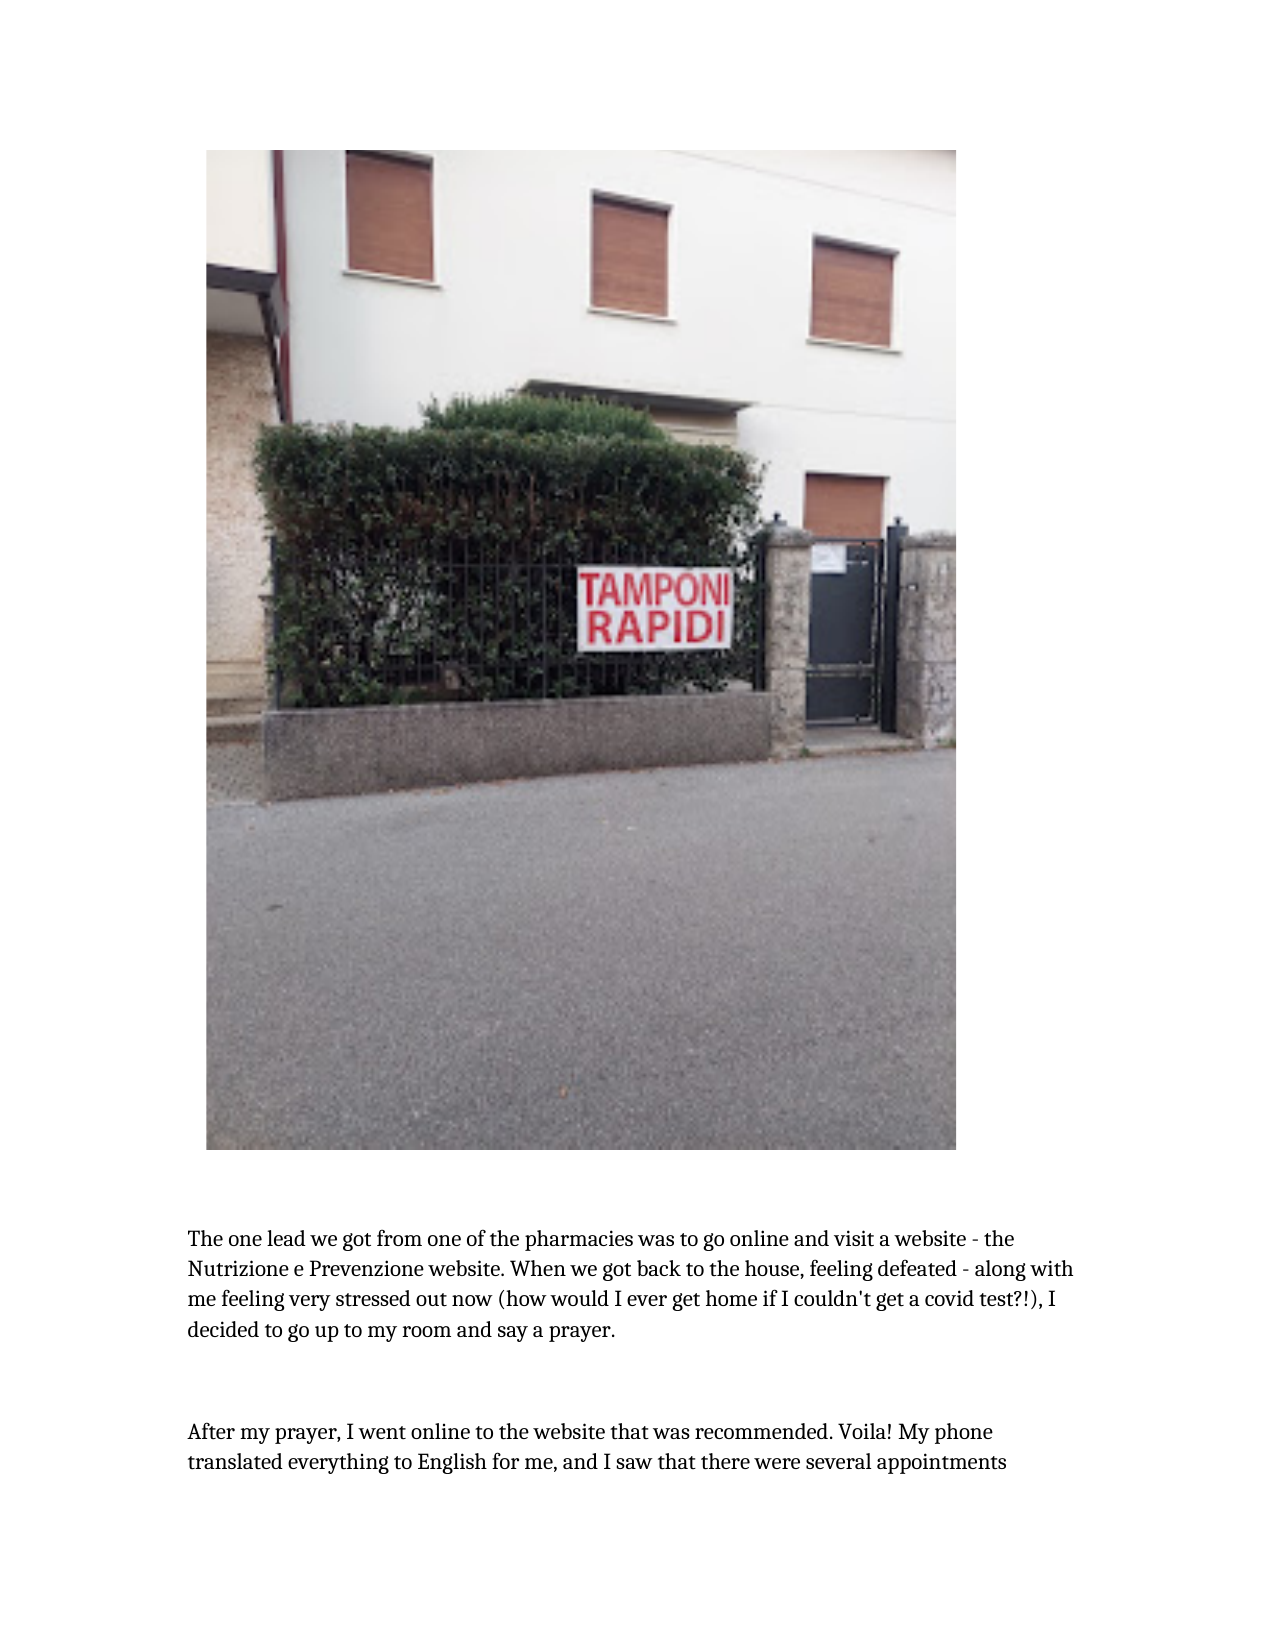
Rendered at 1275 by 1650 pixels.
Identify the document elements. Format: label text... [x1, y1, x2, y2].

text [187, 1418, 1087, 1475]
picture [206, 150, 957, 1150]
text The one lead we got from one of the pharmacies was to go online and visit a website - the Nutrizione e Prevenzione website. When we got back to the house, feeling defeated - along with me feeling very stressed out now (how would I ever get home if I couldn't get a covid test?!), I decided to go up to my room and say a prayer. [187, 1226, 1087, 1343]
